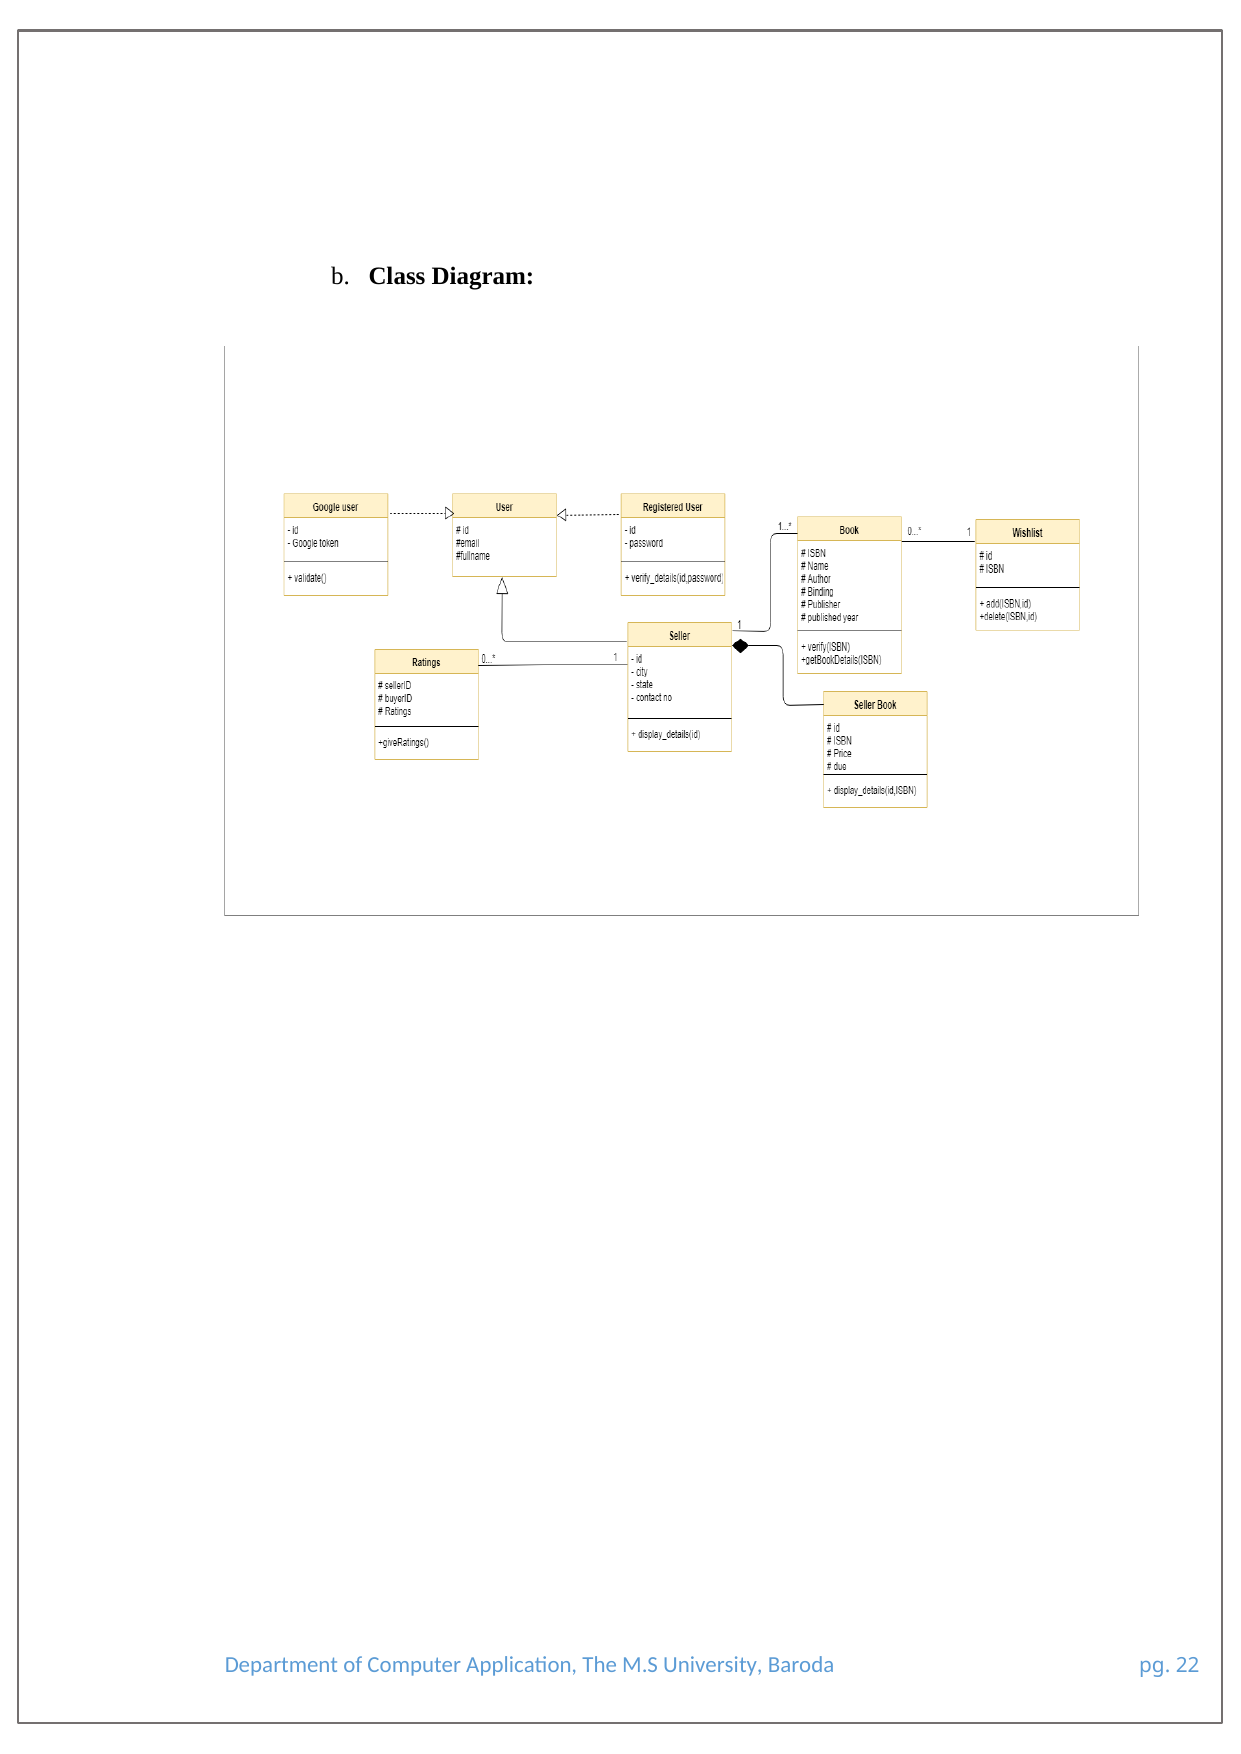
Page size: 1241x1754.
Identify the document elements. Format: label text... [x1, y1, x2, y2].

list Class Diagram: [331, 261, 1090, 290]
